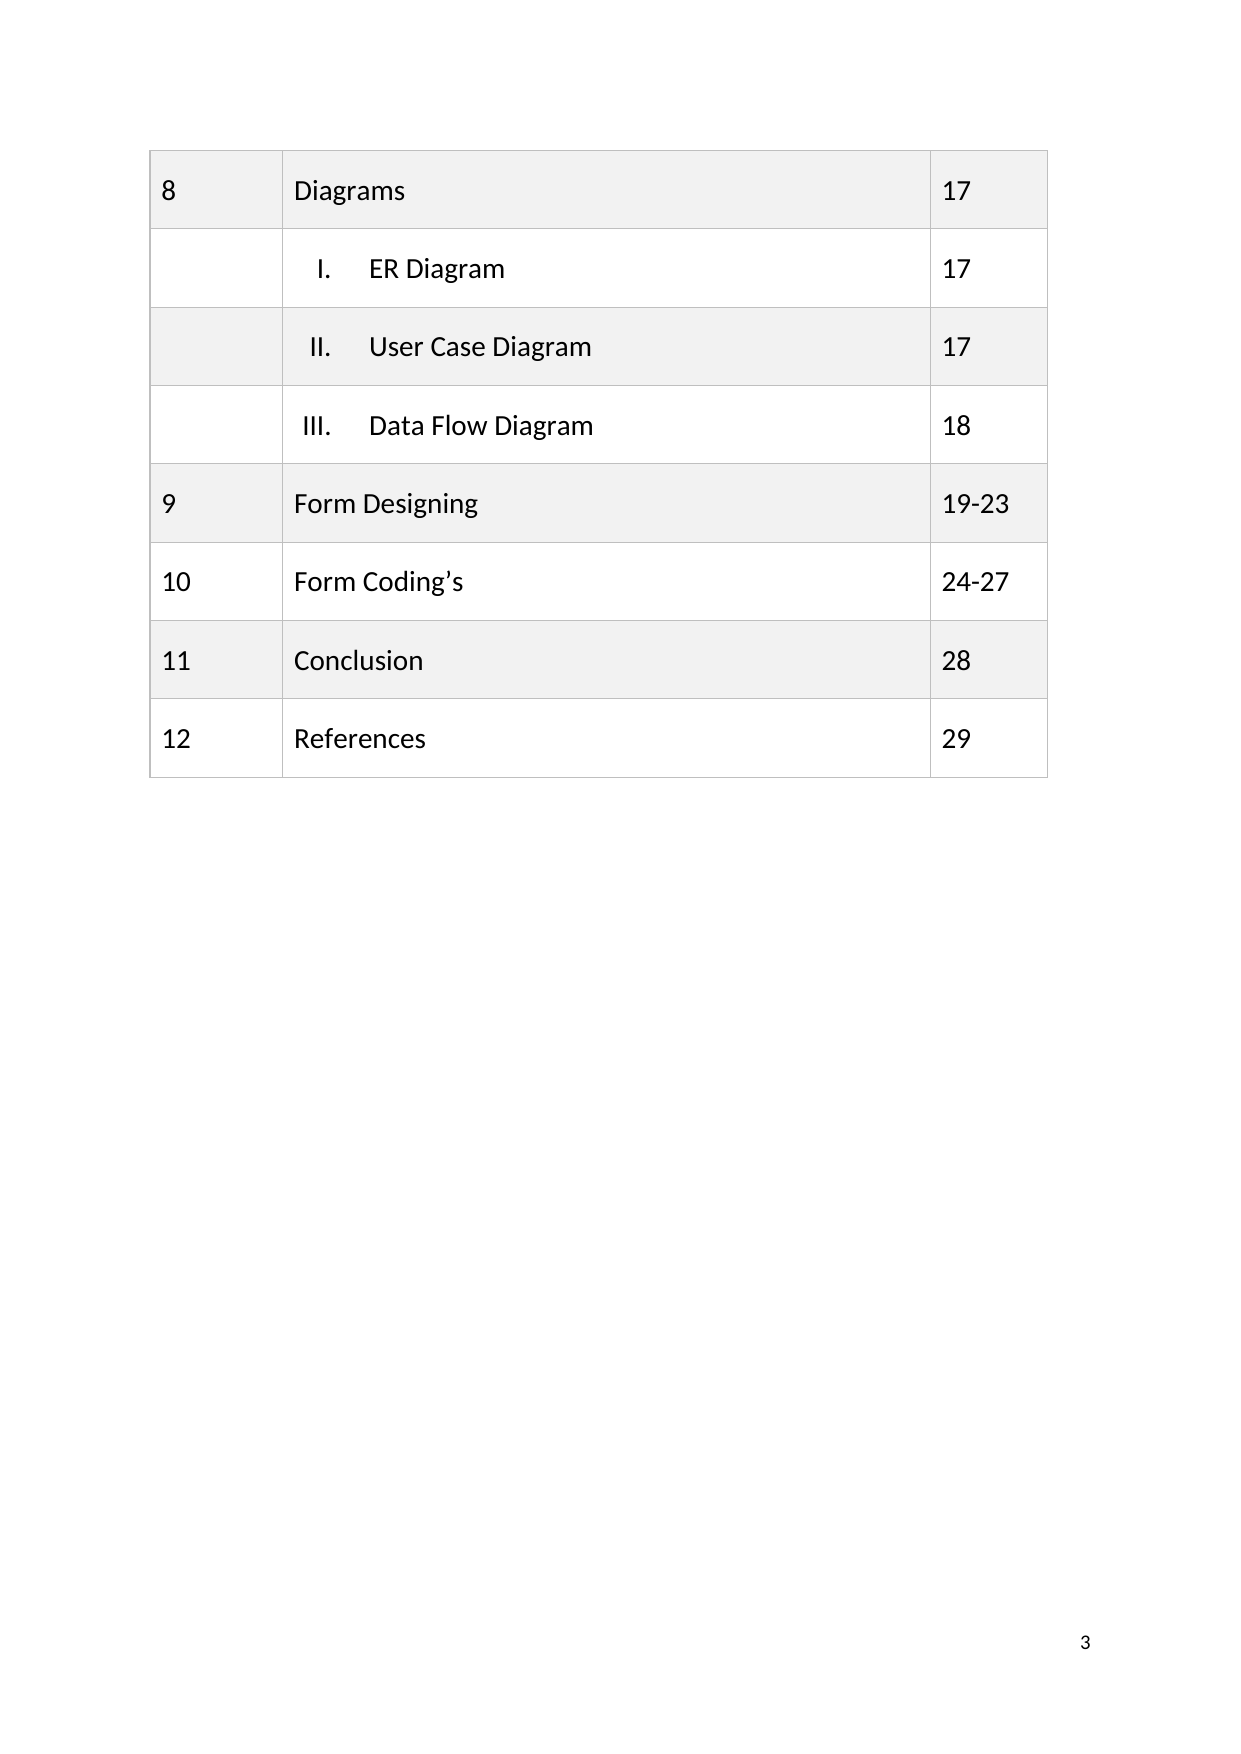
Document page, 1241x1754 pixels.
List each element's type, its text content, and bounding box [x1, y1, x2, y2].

table_cell 19-23 [931, 464, 1047, 542]
table_cell 12 [151, 699, 282, 777]
table_cell [151, 308, 282, 385]
table_cell Form Coding’s [283, 543, 930, 620]
table_cell User Case Diagram [283, 308, 930, 385]
table_cell 24-27 [931, 543, 1047, 620]
table_cell Data Flow Diagram [283, 386, 930, 463]
table_cell Diagrams [283, 151, 930, 228]
table_cell 11 [151, 621, 282, 698]
table_cell 18 [931, 386, 1047, 463]
table_cell [151, 229, 282, 307]
table_cell 9 [151, 464, 282, 542]
table_cell ER Diagram [283, 229, 930, 307]
table_cell [151, 386, 282, 463]
table_cell 17 [931, 308, 1047, 385]
table_cell 17 [931, 151, 1047, 228]
table_cell 8 [151, 151, 282, 228]
table_cell Form Designing [283, 464, 930, 542]
table_cell References [283, 699, 930, 777]
table_cell 29 [931, 699, 1047, 777]
table_cell 28 [931, 621, 1047, 698]
table_cell Conclusion [283, 621, 930, 698]
table_cell 17 [931, 229, 1047, 307]
table_cell 10 [151, 543, 282, 620]
